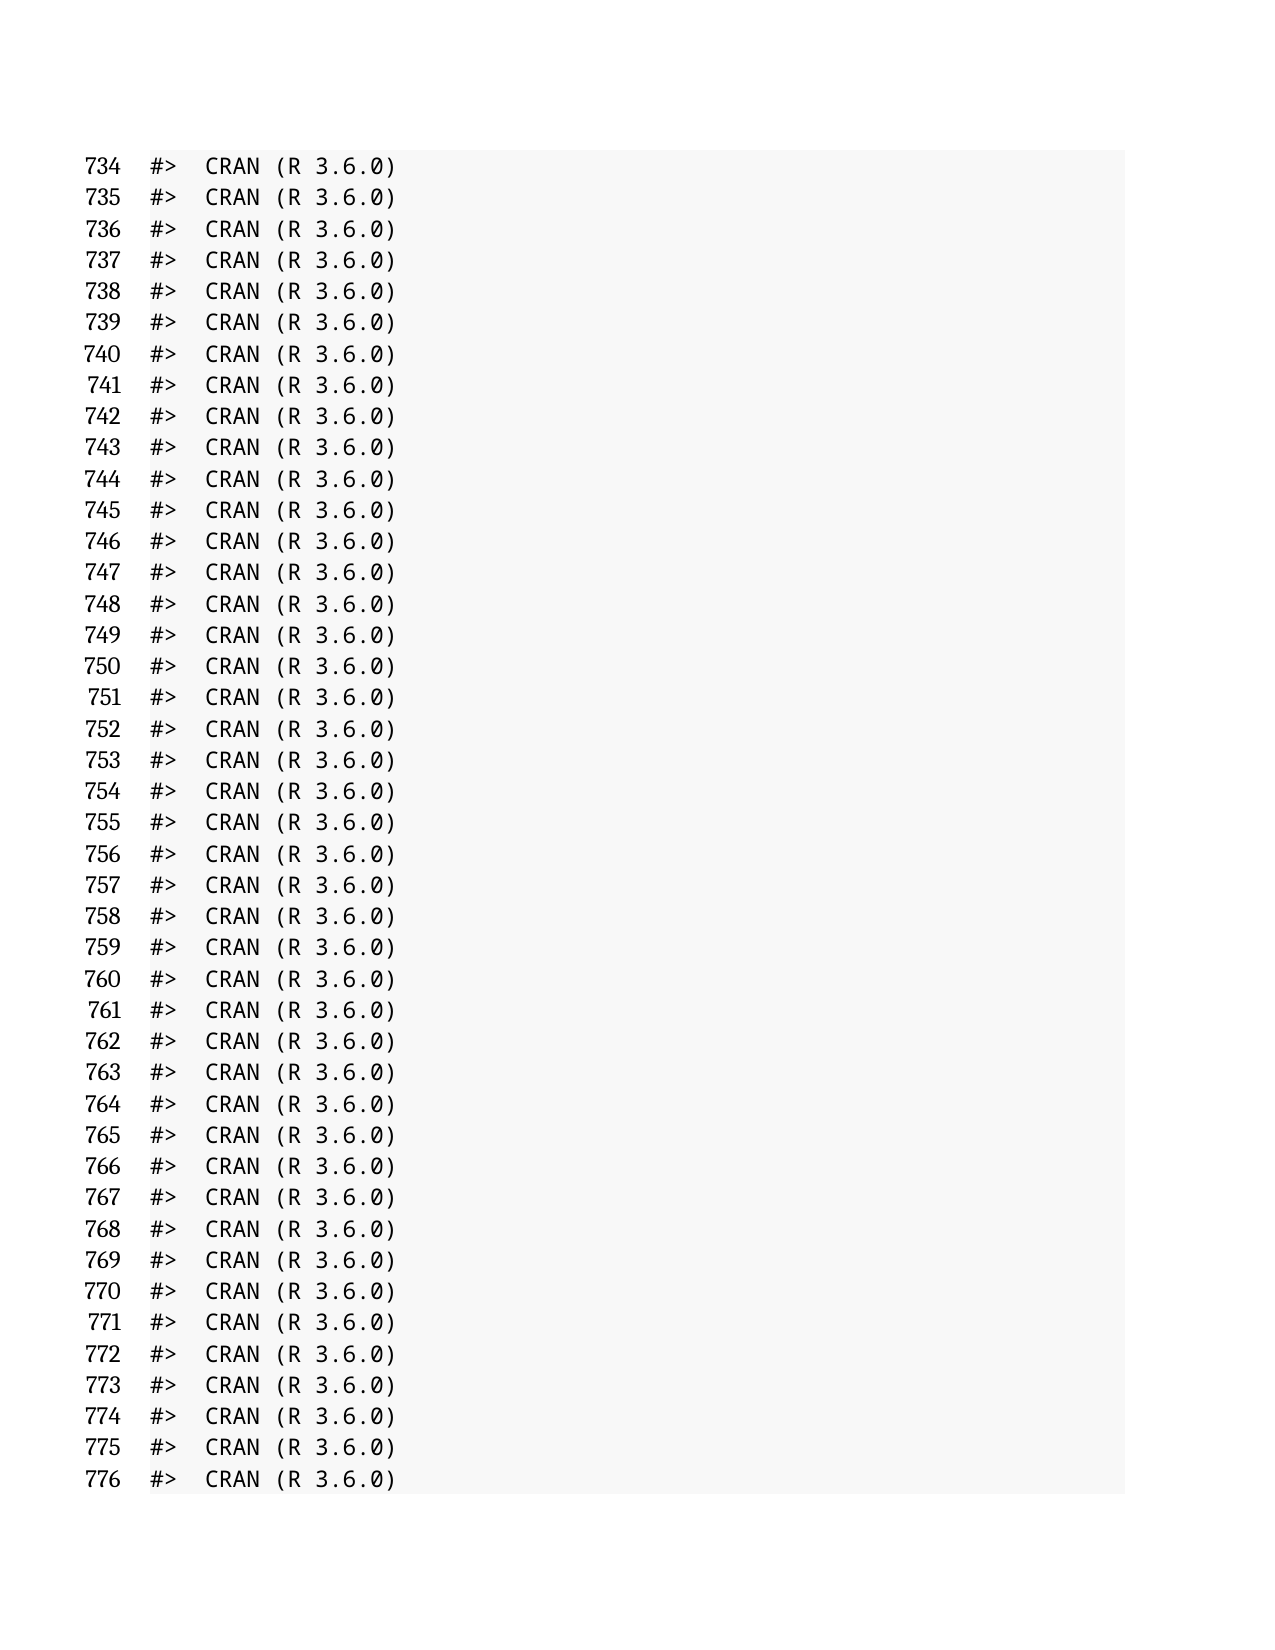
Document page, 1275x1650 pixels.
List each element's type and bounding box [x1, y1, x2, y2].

text [150, 150, 1125, 1494]
